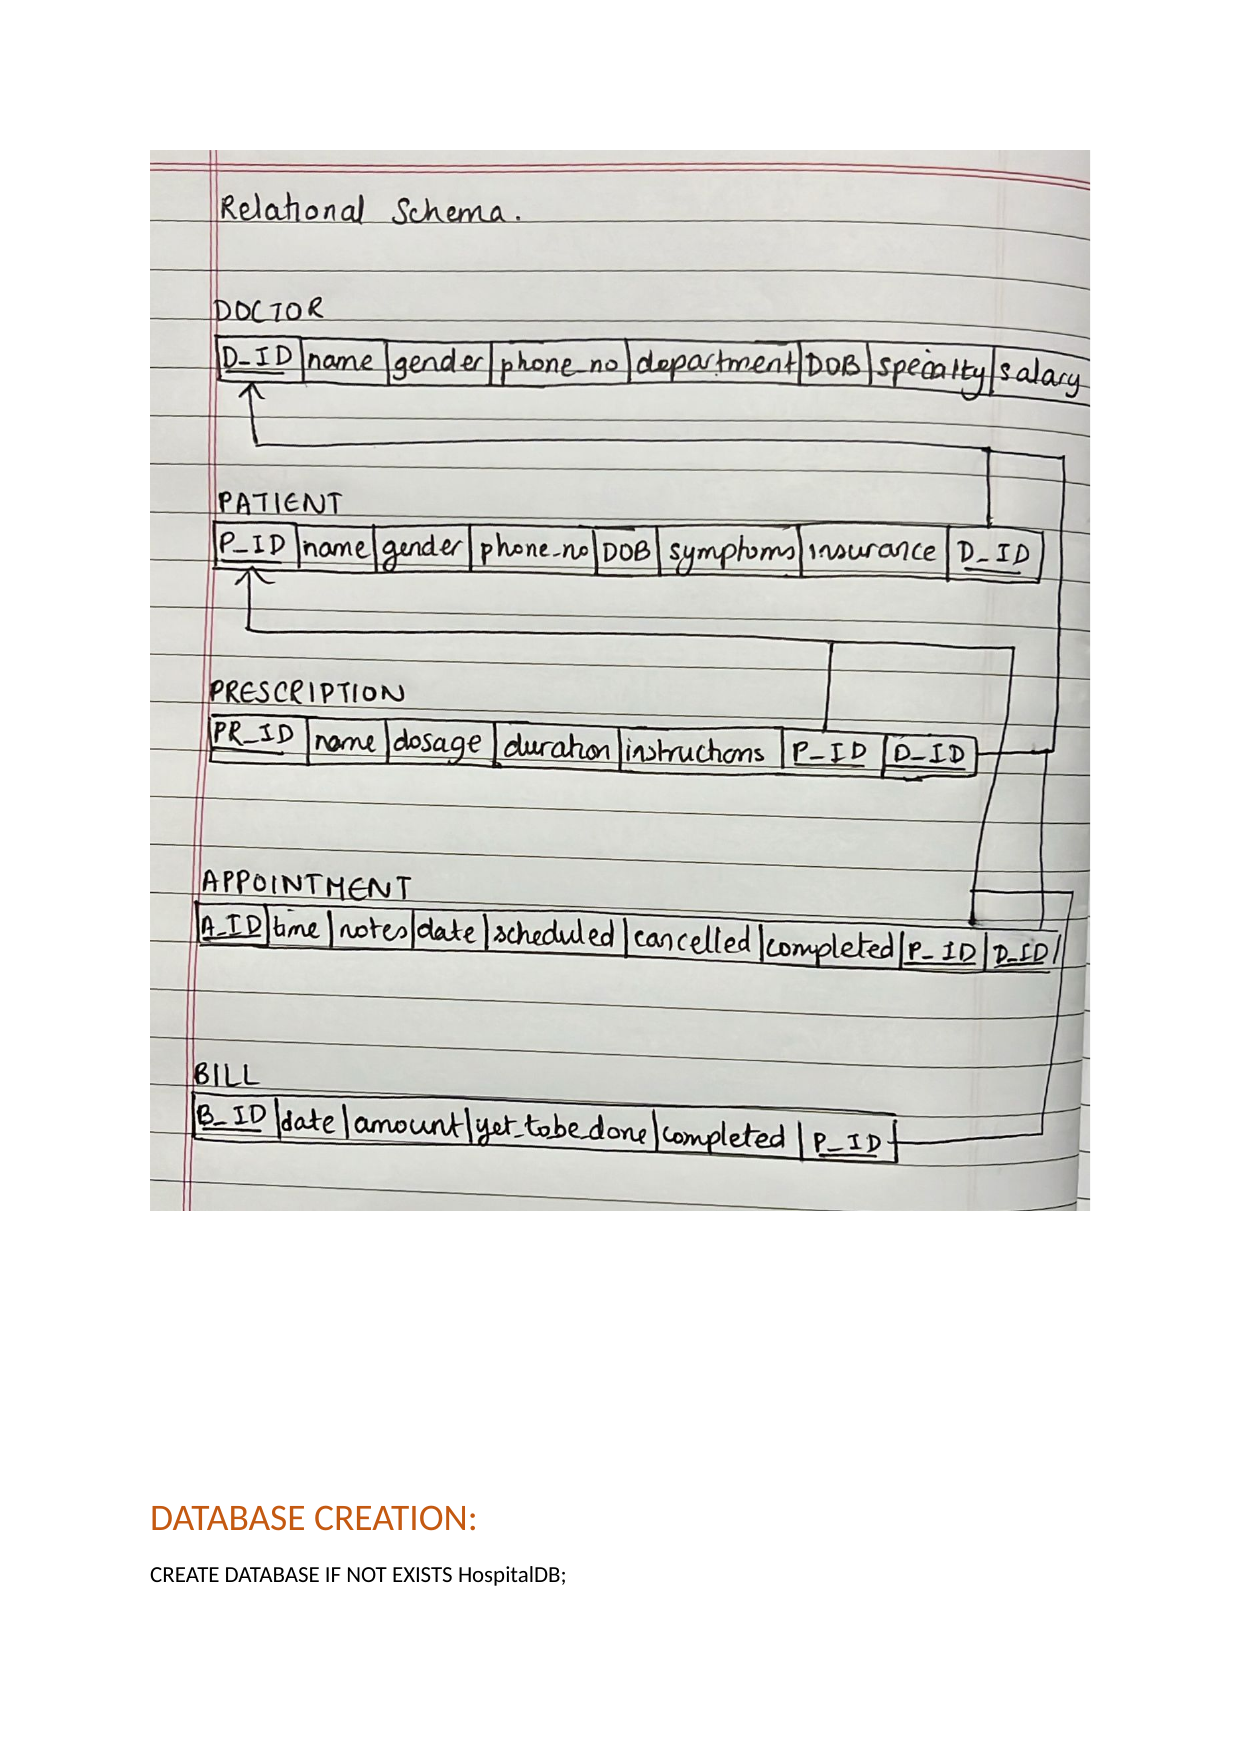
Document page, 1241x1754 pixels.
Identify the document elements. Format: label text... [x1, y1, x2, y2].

text DATABASE CREATION: [150, 1494, 1090, 1539]
picture [150, 150, 1091, 1211]
text CREATE DATABASE IF NOT EXISTS HospitalDB; [150, 1560, 1090, 1588]
